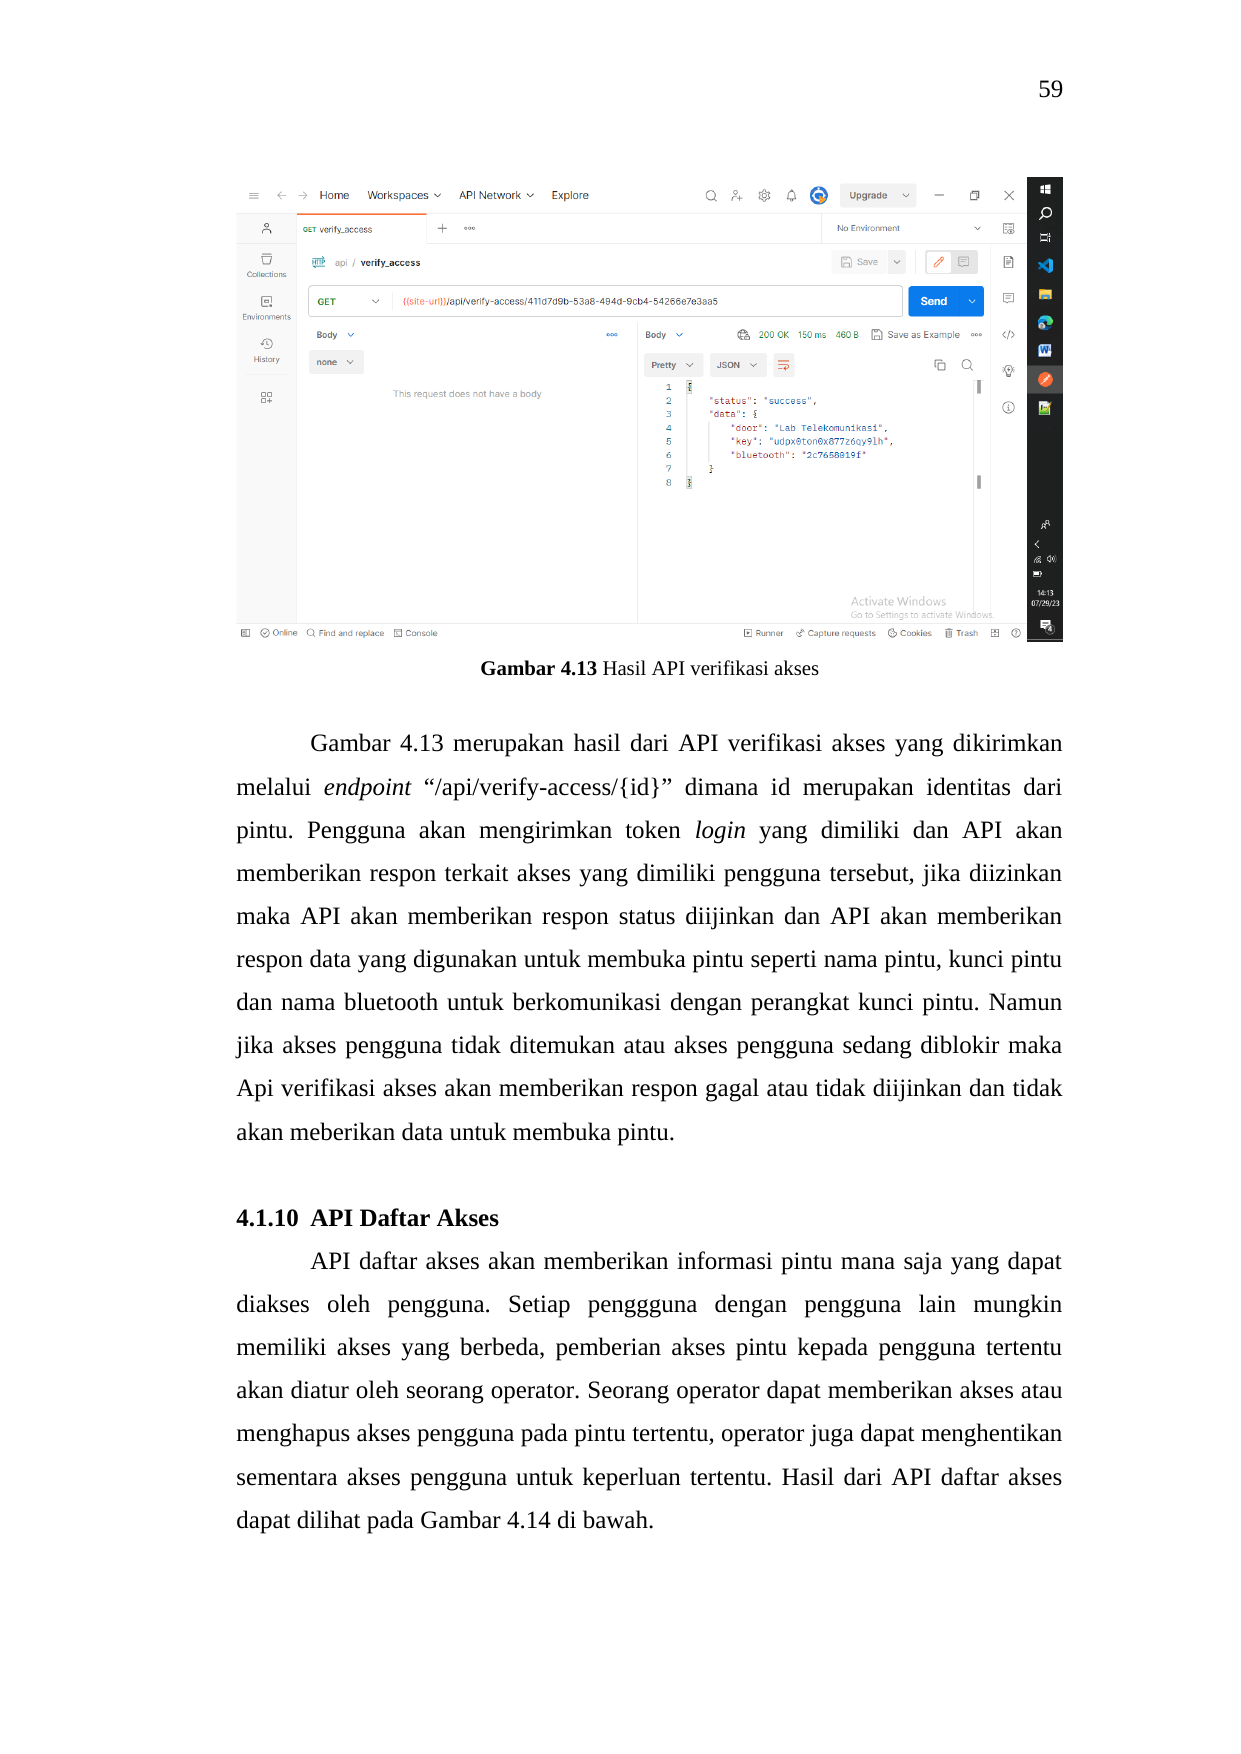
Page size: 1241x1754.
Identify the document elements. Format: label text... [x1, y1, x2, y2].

picture [236, 177, 1063, 642]
text API daftar akses akan memberikan informasi pintu mana saja yang dapat diakses oleh pengguna. Setiap penggguna dengan pengguna lain mungkin memiliki akses yang berbeda, pemberian akses pintu kepada pengguna tertentu akan diatur oleh seorang operator. Seorang operator dapat memberikan akses atau menghapus akses pengguna pada pintu tertentu, operator juga dapat menghentikan sementara akses pengguna untuk keperluan tertentu. Hasil dari API daftar akses dapat dilihat pada Gambar 4.14 di bawah. [236, 1246, 1063, 1533]
text Gambar 4.13 merupakan hasil dari API verifikasi akses yang dikirimkan melalui endpoint “/api/verify-access/{id}” dimana id merupakan identitas dari pintu. Pengguna akan mengirimkan token login yang dimiliki dan API akan memberikan respon terkait akses yang dimiliki pengguna tersebut, jika diizinkan maka API akan memberikan respon status diijinkan dan API akan memberikan respon data yang digunakan untuk membuka pintu seperti nama pintu, kunci pintu dan nama bluetooth untuk berkomunikasi dengan perangkat kunci pintu. Namun jika akses pengguna tidak ditemukan atau akses pengguna sedang diblokir maka Api verifikasi akses akan memberikan respon gagal atau tidak diijinkan dan tidak akan meberikan data untuk membuka pintu. [236, 728, 1063, 1145]
text API Daftar Akses [236, 1203, 1063, 1232]
text Gambar 4.13 Hasil API verifikasi akses [236, 656, 1063, 680]
